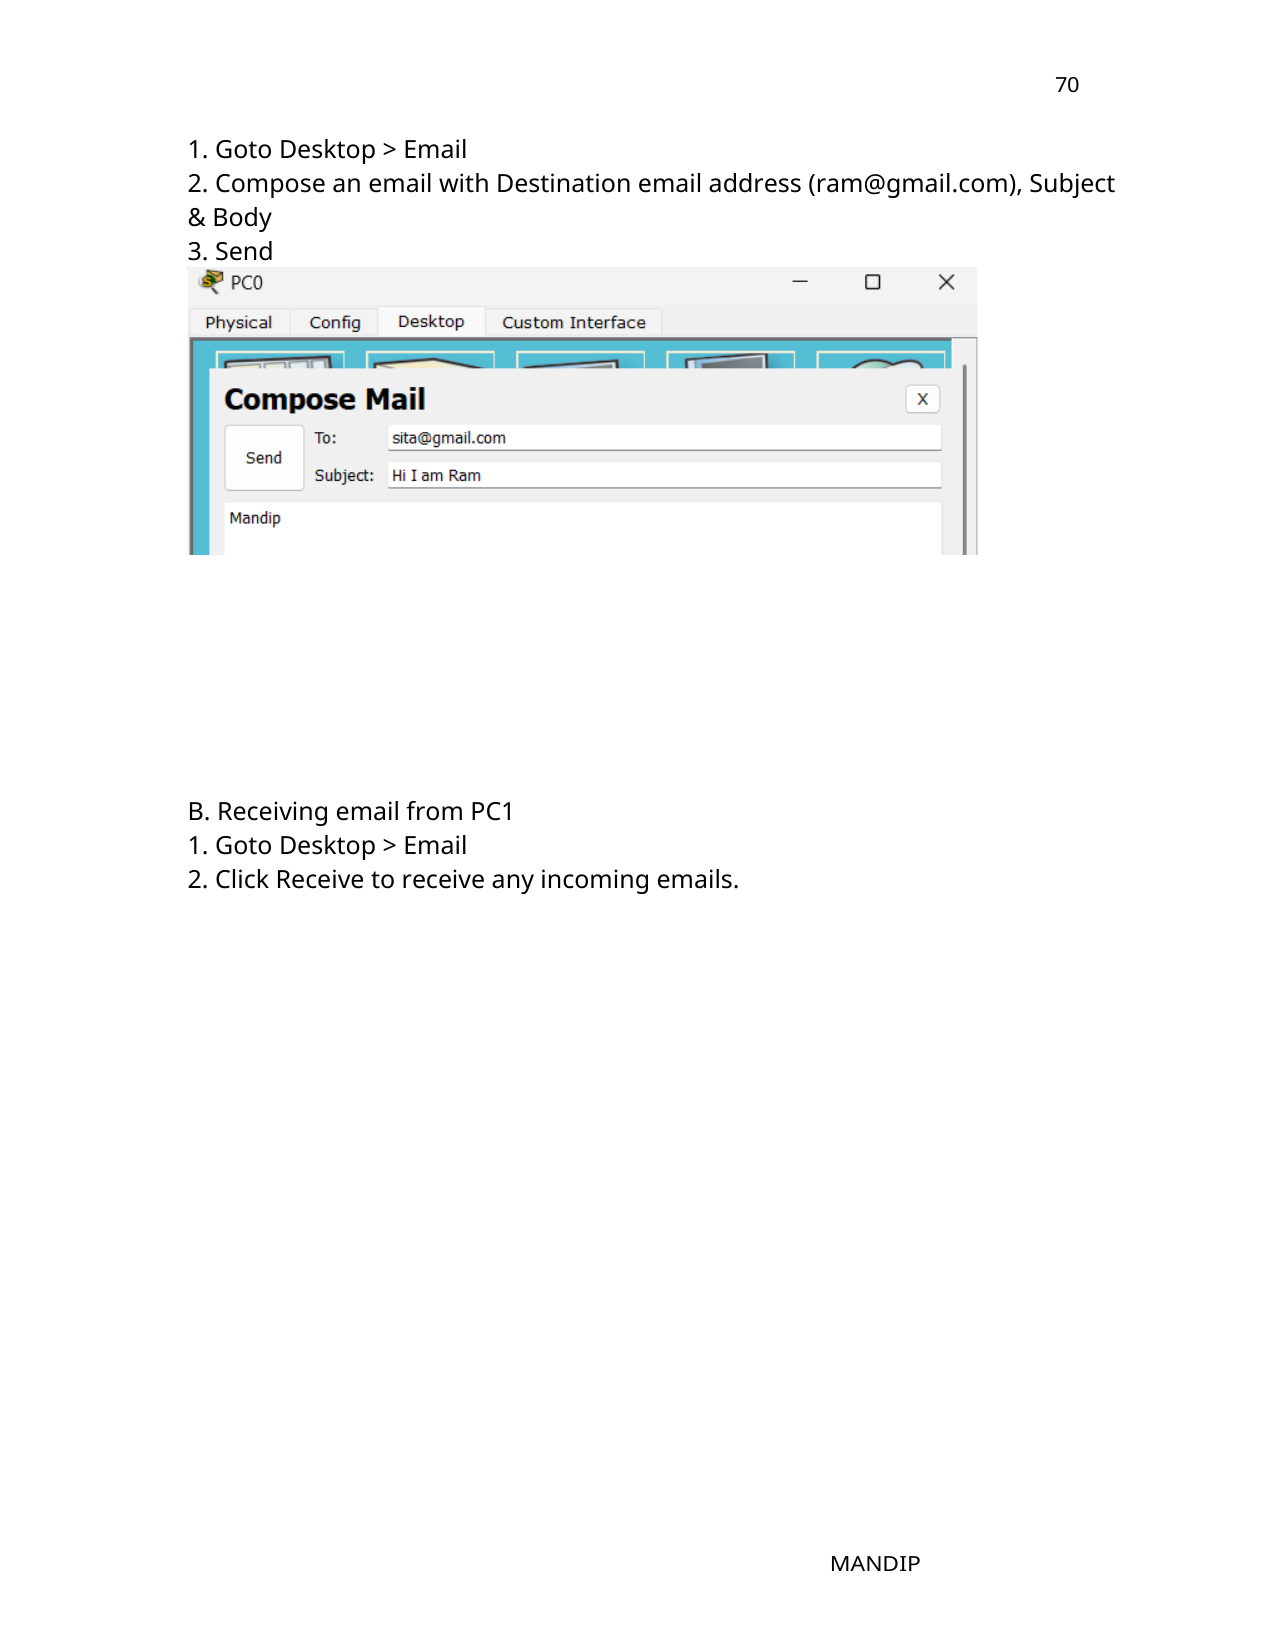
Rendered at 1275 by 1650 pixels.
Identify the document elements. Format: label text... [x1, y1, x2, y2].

text 3. Send [187, 233, 1125, 267]
text 2. Click Receive to receive any incoming emails. [187, 862, 1125, 896]
text 2. Compose an email with Destination email address (ram@gmail.com), Subject & Body [187, 165, 1125, 233]
text 1. Goto Desktop > Email [187, 827, 1125, 862]
text B. Receiving email from PC1 [187, 793, 1125, 827]
picture [187, 267, 978, 555]
text 1. Goto Desktop > Email [187, 131, 1125, 165]
